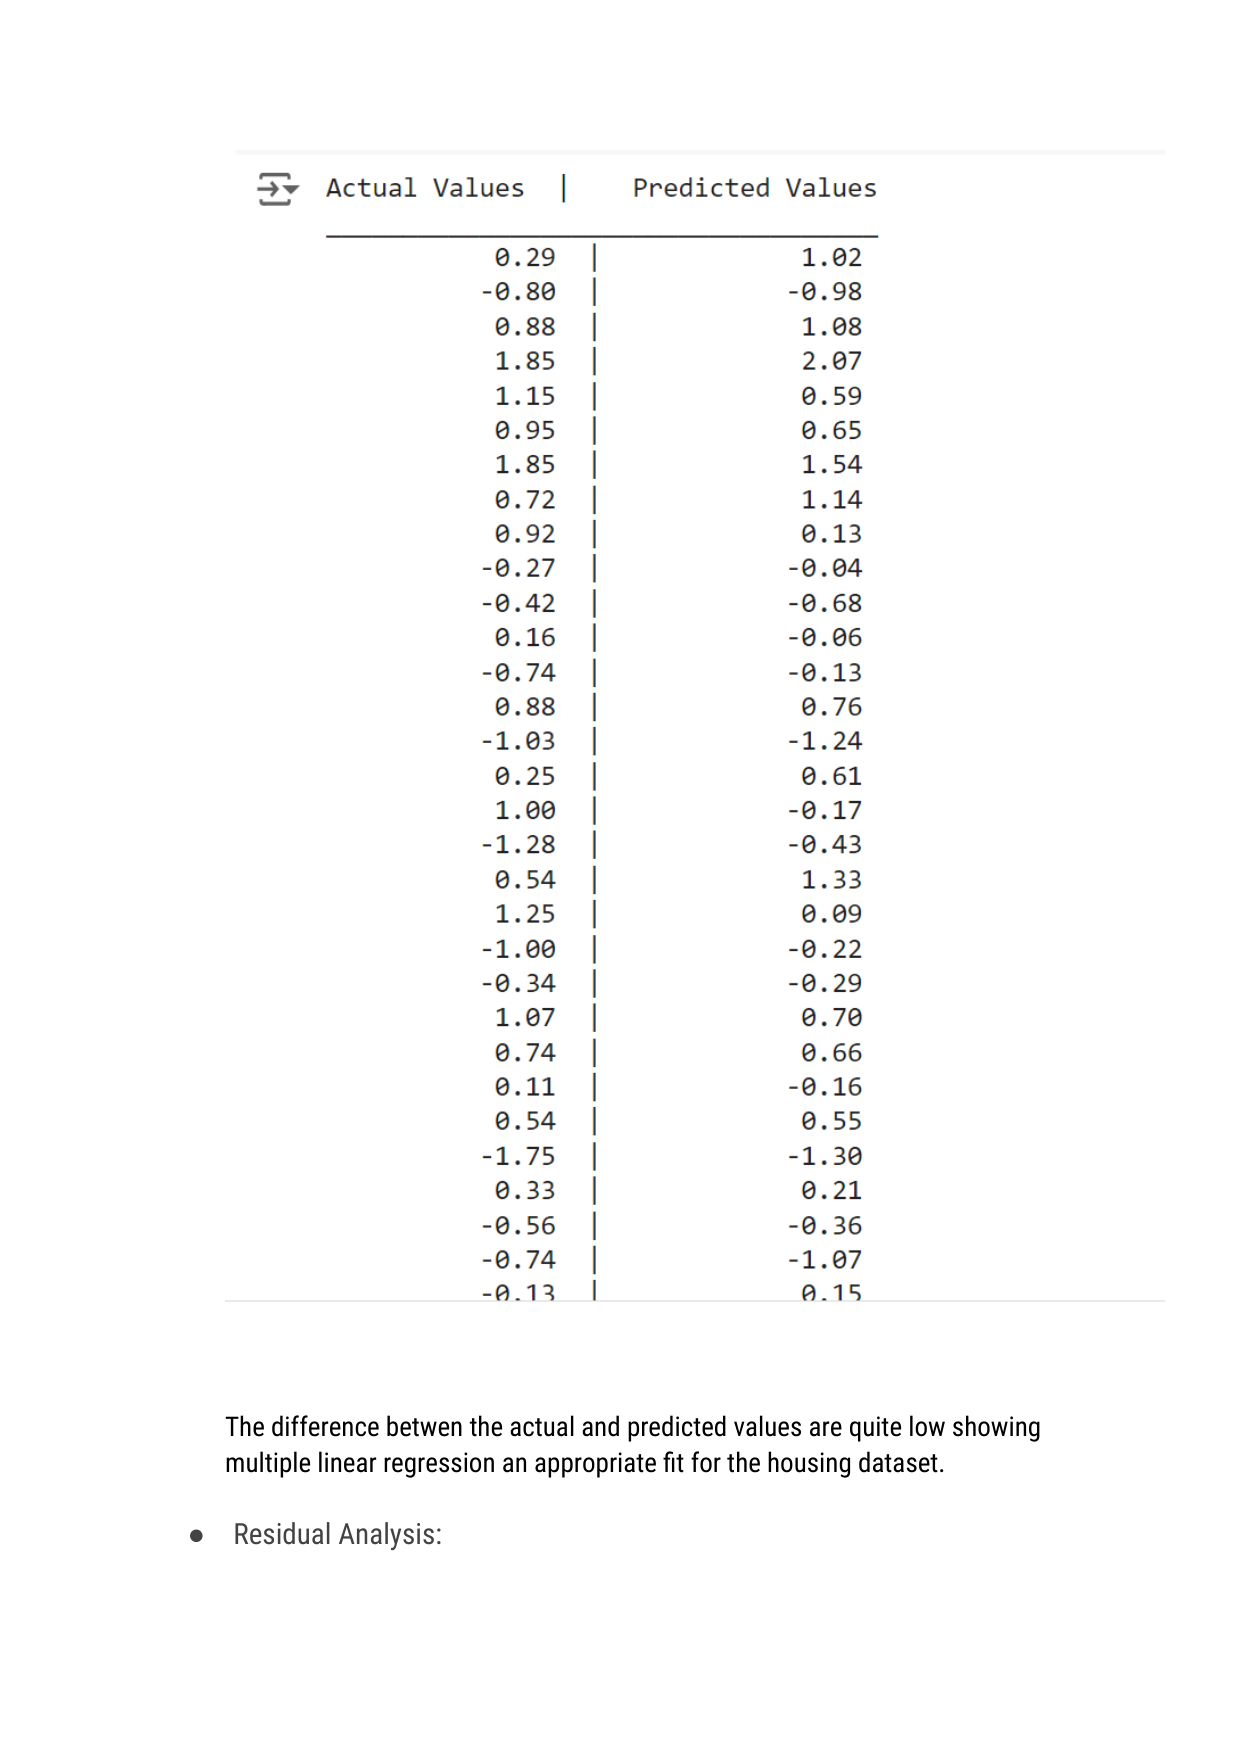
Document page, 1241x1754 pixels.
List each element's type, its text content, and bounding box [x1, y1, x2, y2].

picture [225, 150, 1166, 1305]
subtitle Residual Analysis: [187, 1517, 1090, 1552]
text The difference betwen the actual and predicted values are quite low showing multiple linear regression an appropriate fit for the housing dataset. [225, 1411, 1090, 1479]
